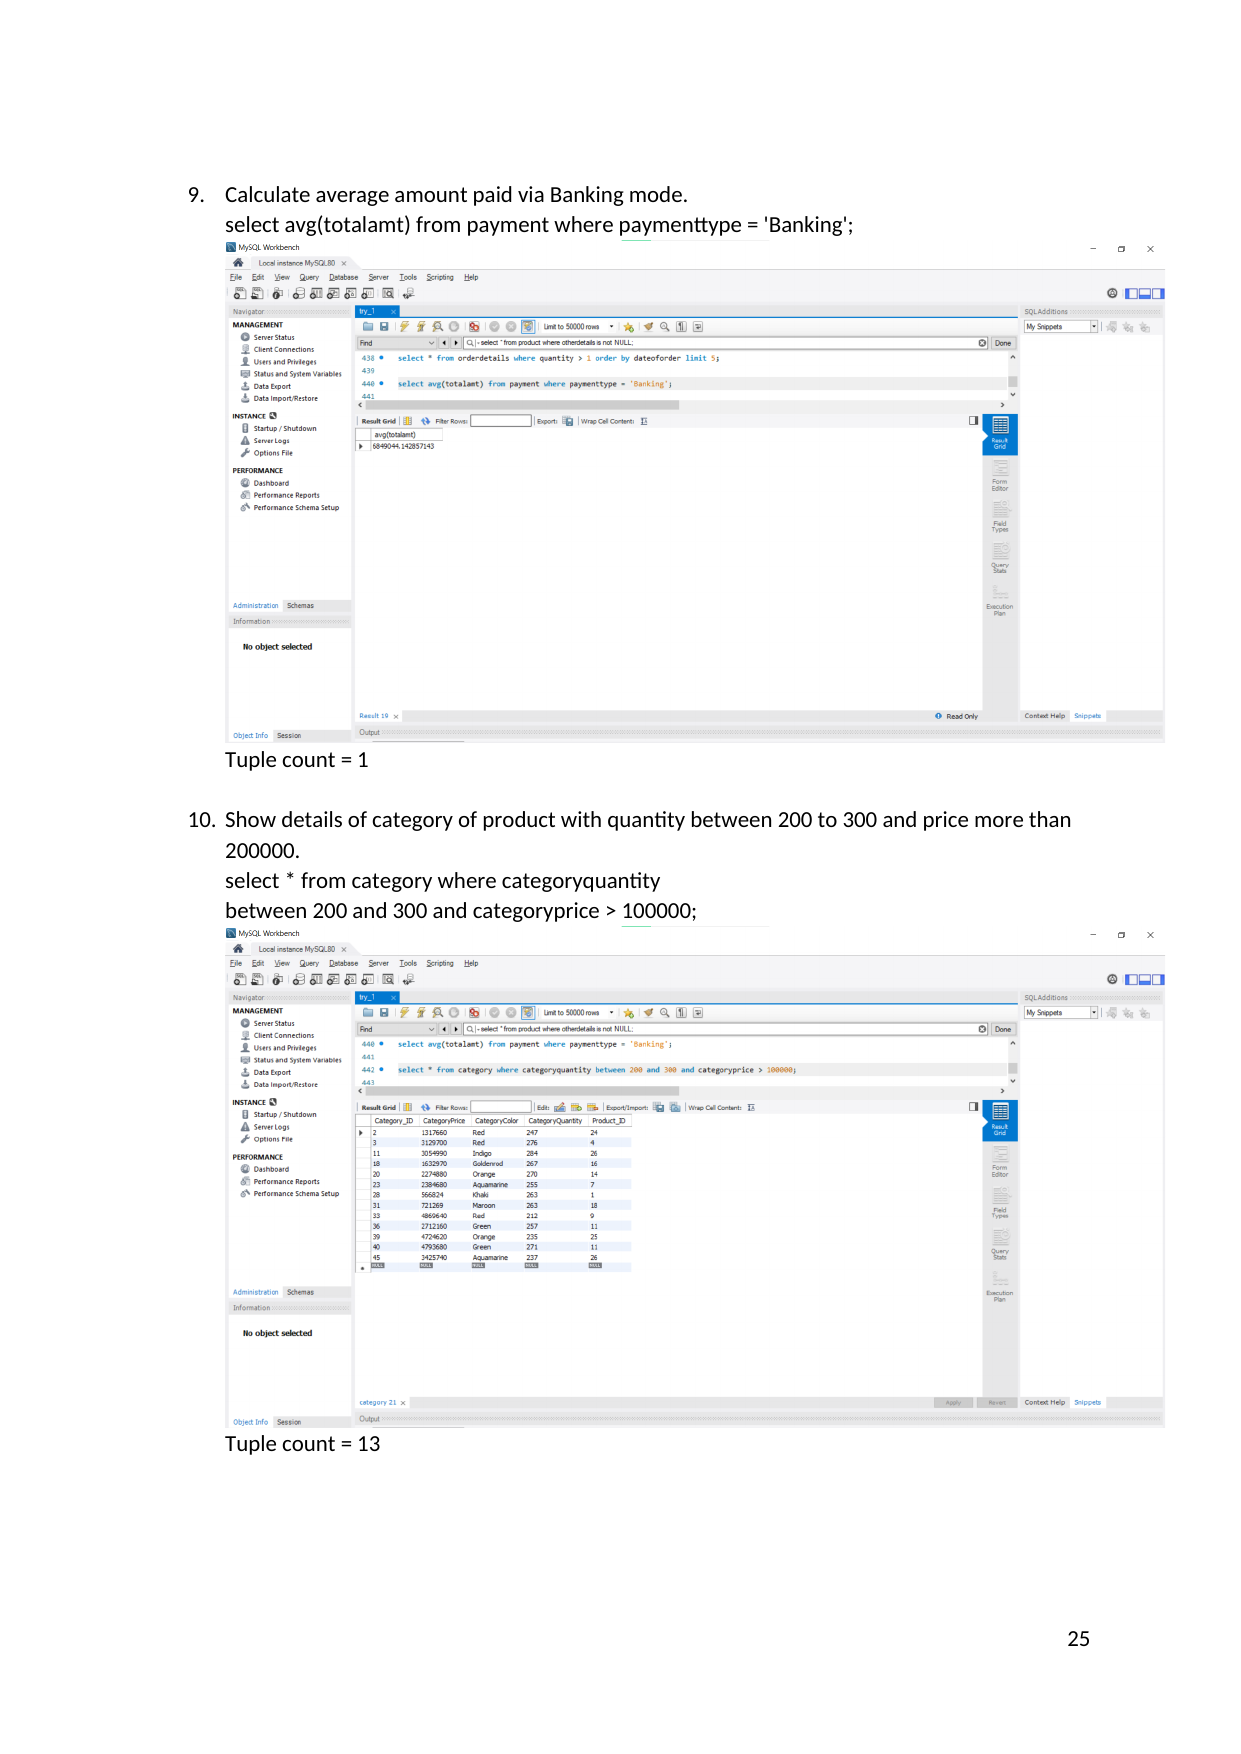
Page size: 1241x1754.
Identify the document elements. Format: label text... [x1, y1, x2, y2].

list Calculate average amount paid via Banking mode. [187, 180, 1090, 208]
list between 200 and 300 and categoryprice > 100000; [225, 896, 1090, 924]
list select * from category where categoryquantity [225, 866, 1090, 894]
list select avg(totalamt) from payment where paymenttype = 'Banking'; [225, 210, 1090, 238]
list Show details of category of product with quantity between 200 to 300 and price more than 200000. [187, 806, 1090, 864]
picture [225, 926, 1166, 1428]
list Tuple count = 13 [225, 1429, 1090, 1458]
list Tuple count = 1 [225, 745, 1090, 773]
picture [225, 240, 1166, 743]
